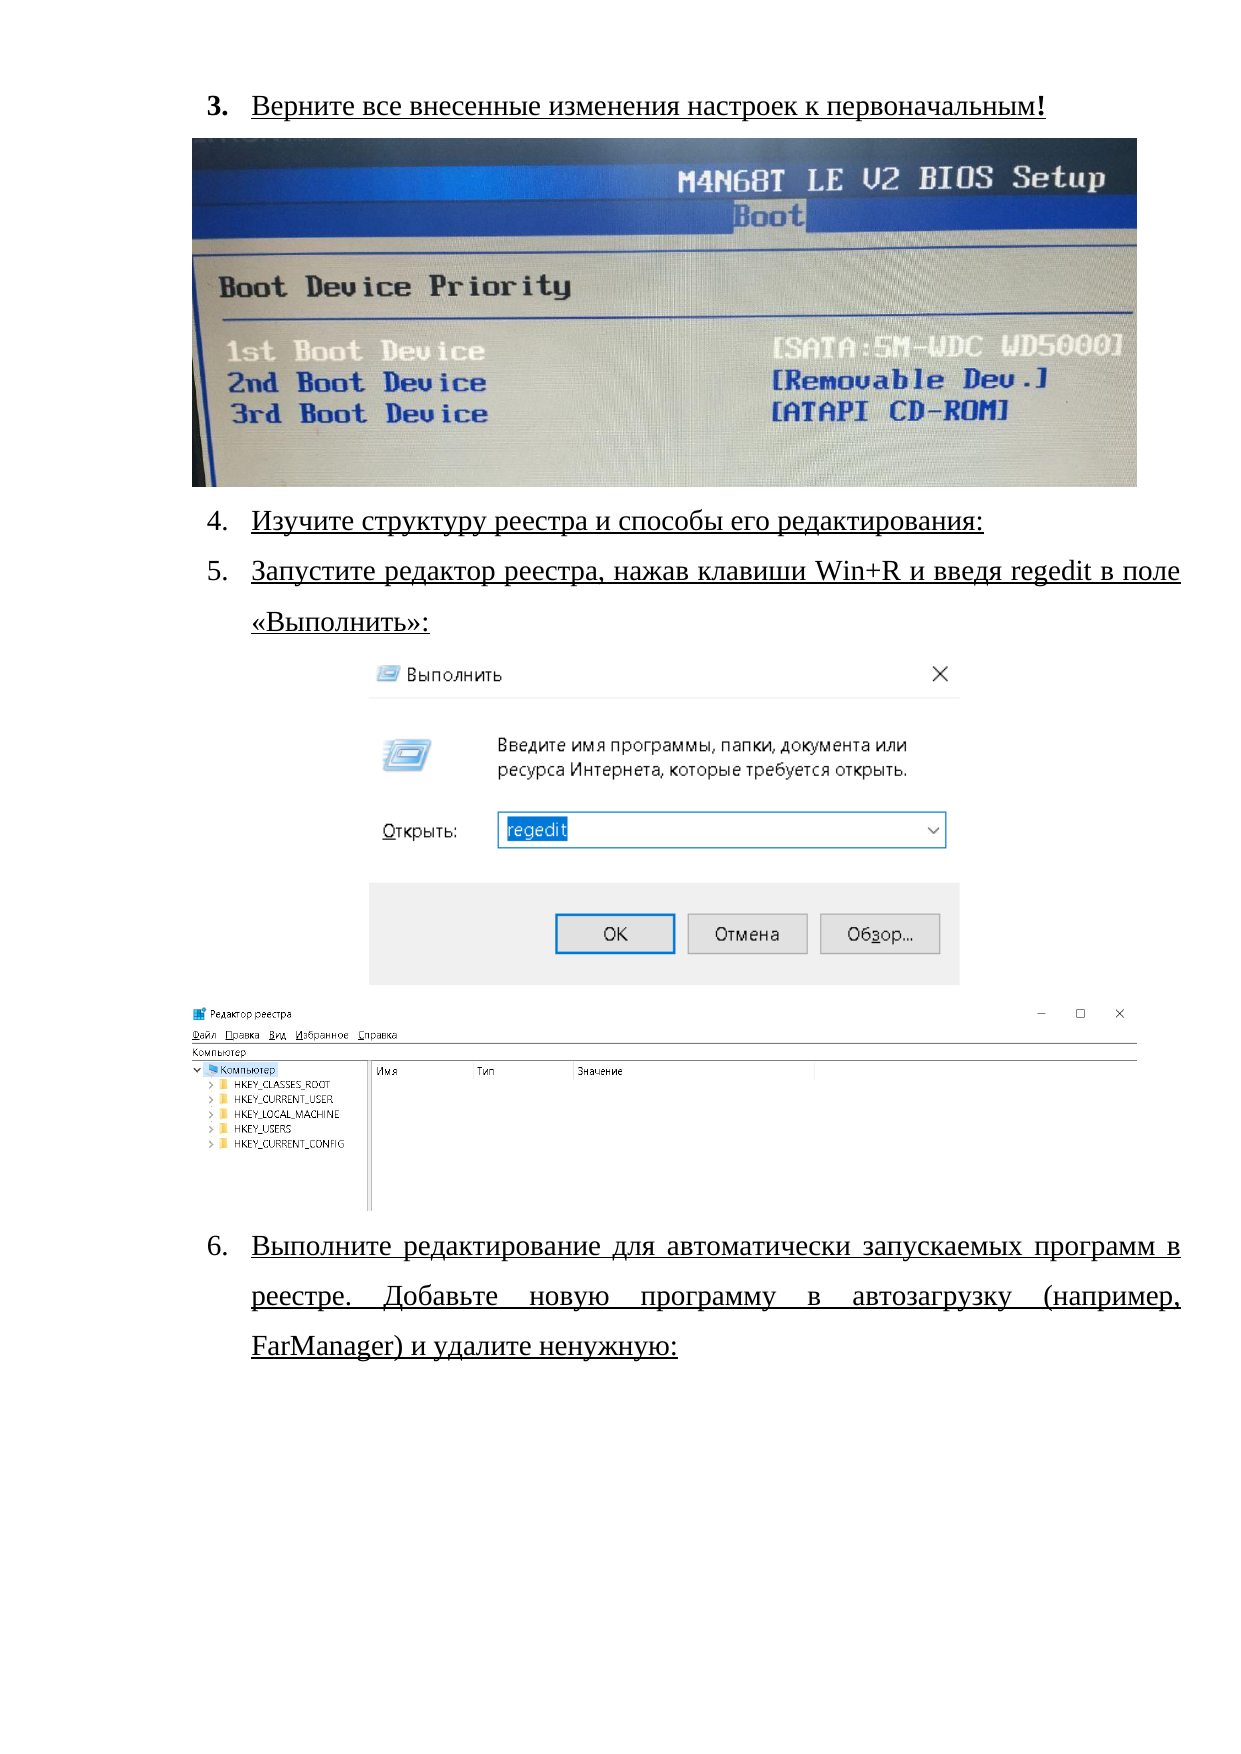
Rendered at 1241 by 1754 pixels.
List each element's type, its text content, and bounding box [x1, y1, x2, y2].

picture [192, 1001, 1137, 1211]
picture [369, 653, 960, 985]
list Верните все внесенные изменения настроек к первоначальным! [207, 88, 1181, 122]
list Выполните редактирование для автоматически запускаемых программ в реестре. Добавьте новую программу в автозагрузку (например, FarManager) и удалите ненужную: [207, 1228, 1181, 1362]
picture [192, 138, 1137, 487]
list Изучите структуру реестра и способы его редактирования: [207, 503, 1181, 537]
list Запустите редактор реестра, нажав клавиши Win+R и введя regedit в поле «Выполнить»: [207, 553, 1181, 637]
